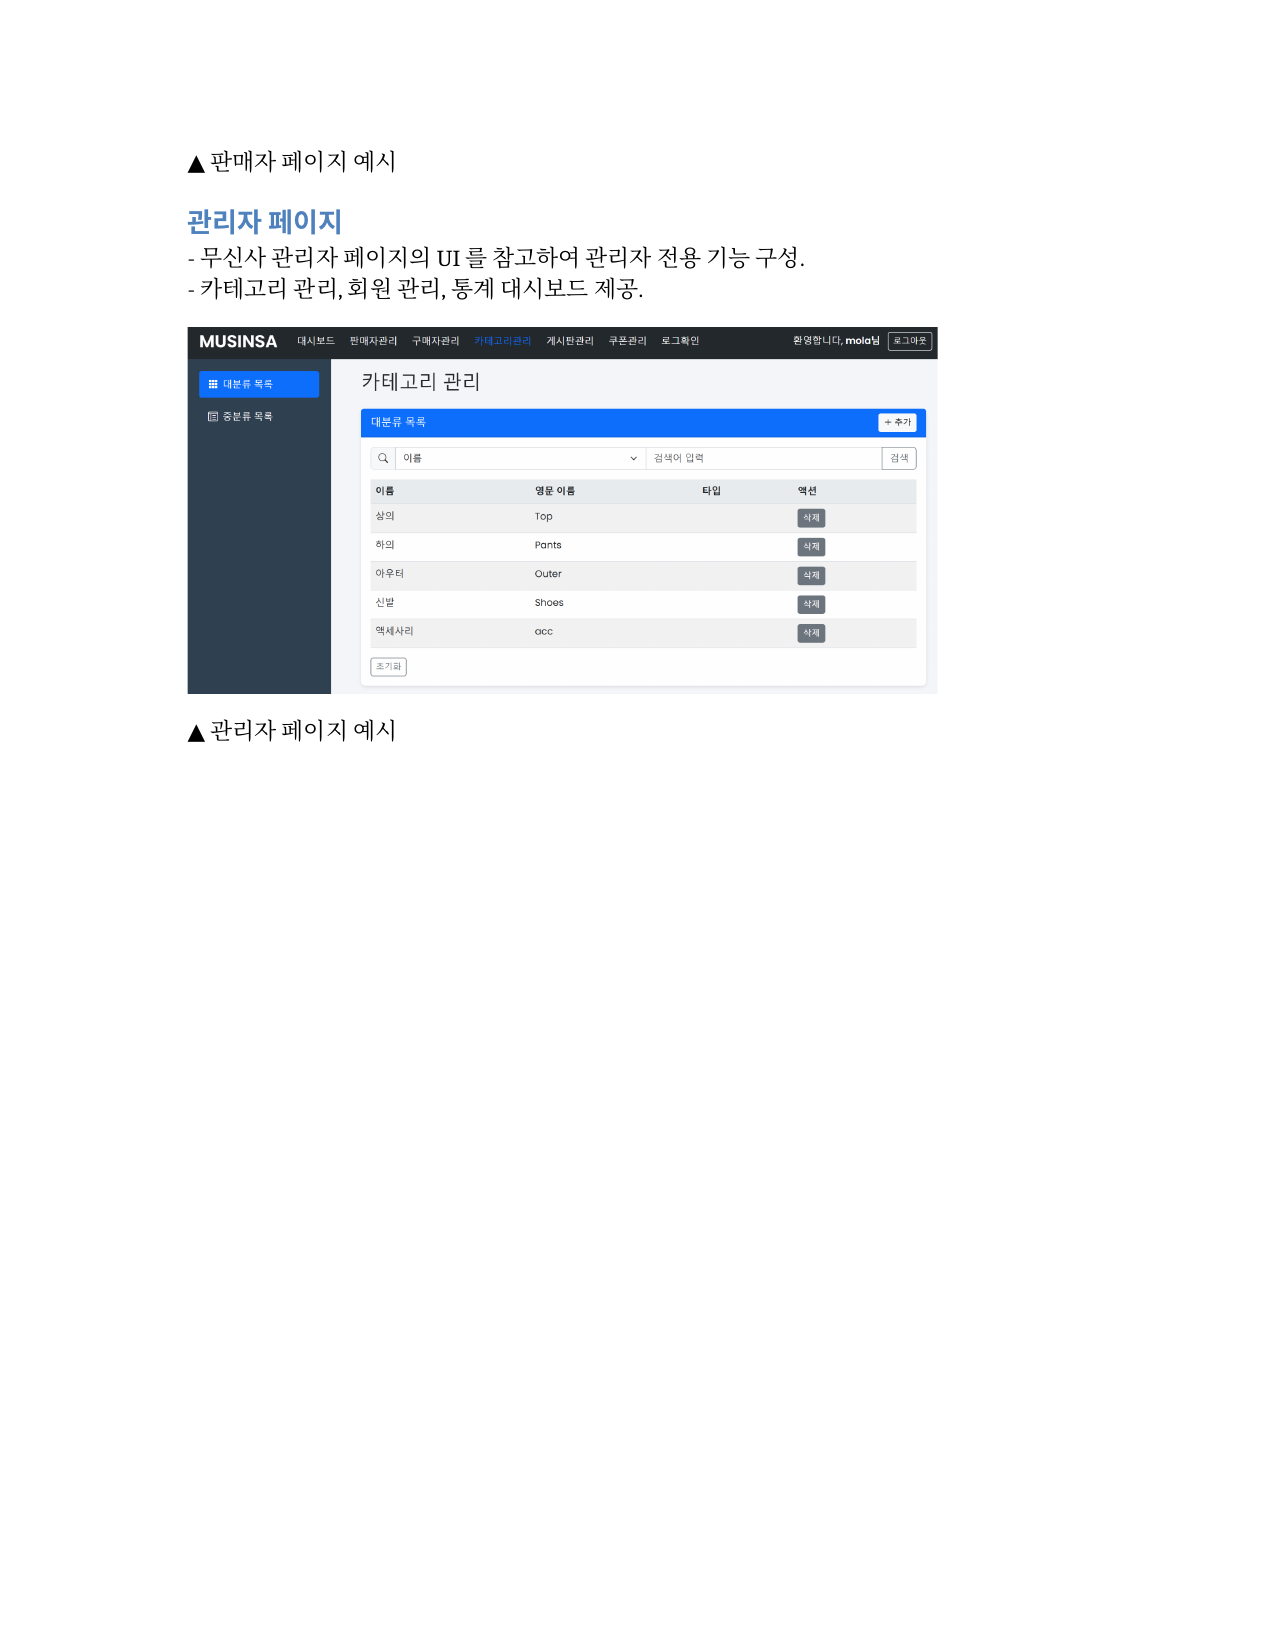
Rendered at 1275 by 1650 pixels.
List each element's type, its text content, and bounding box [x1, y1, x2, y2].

subtitle 관리자 페이지 [187, 201, 1087, 240]
text ▲ 관리자 페이지 예시 [187, 719, 1087, 745]
text - 무신사 관리자 페이지의 UI를 참고하여 관리자 전용 기능 구성. - 카테고리 관리, 회원 관리, 통계 대시보드 제공. [187, 246, 1087, 303]
text ▲ 판매자 페이지 예시 [187, 150, 1087, 176]
picture [187, 327, 938, 694]
